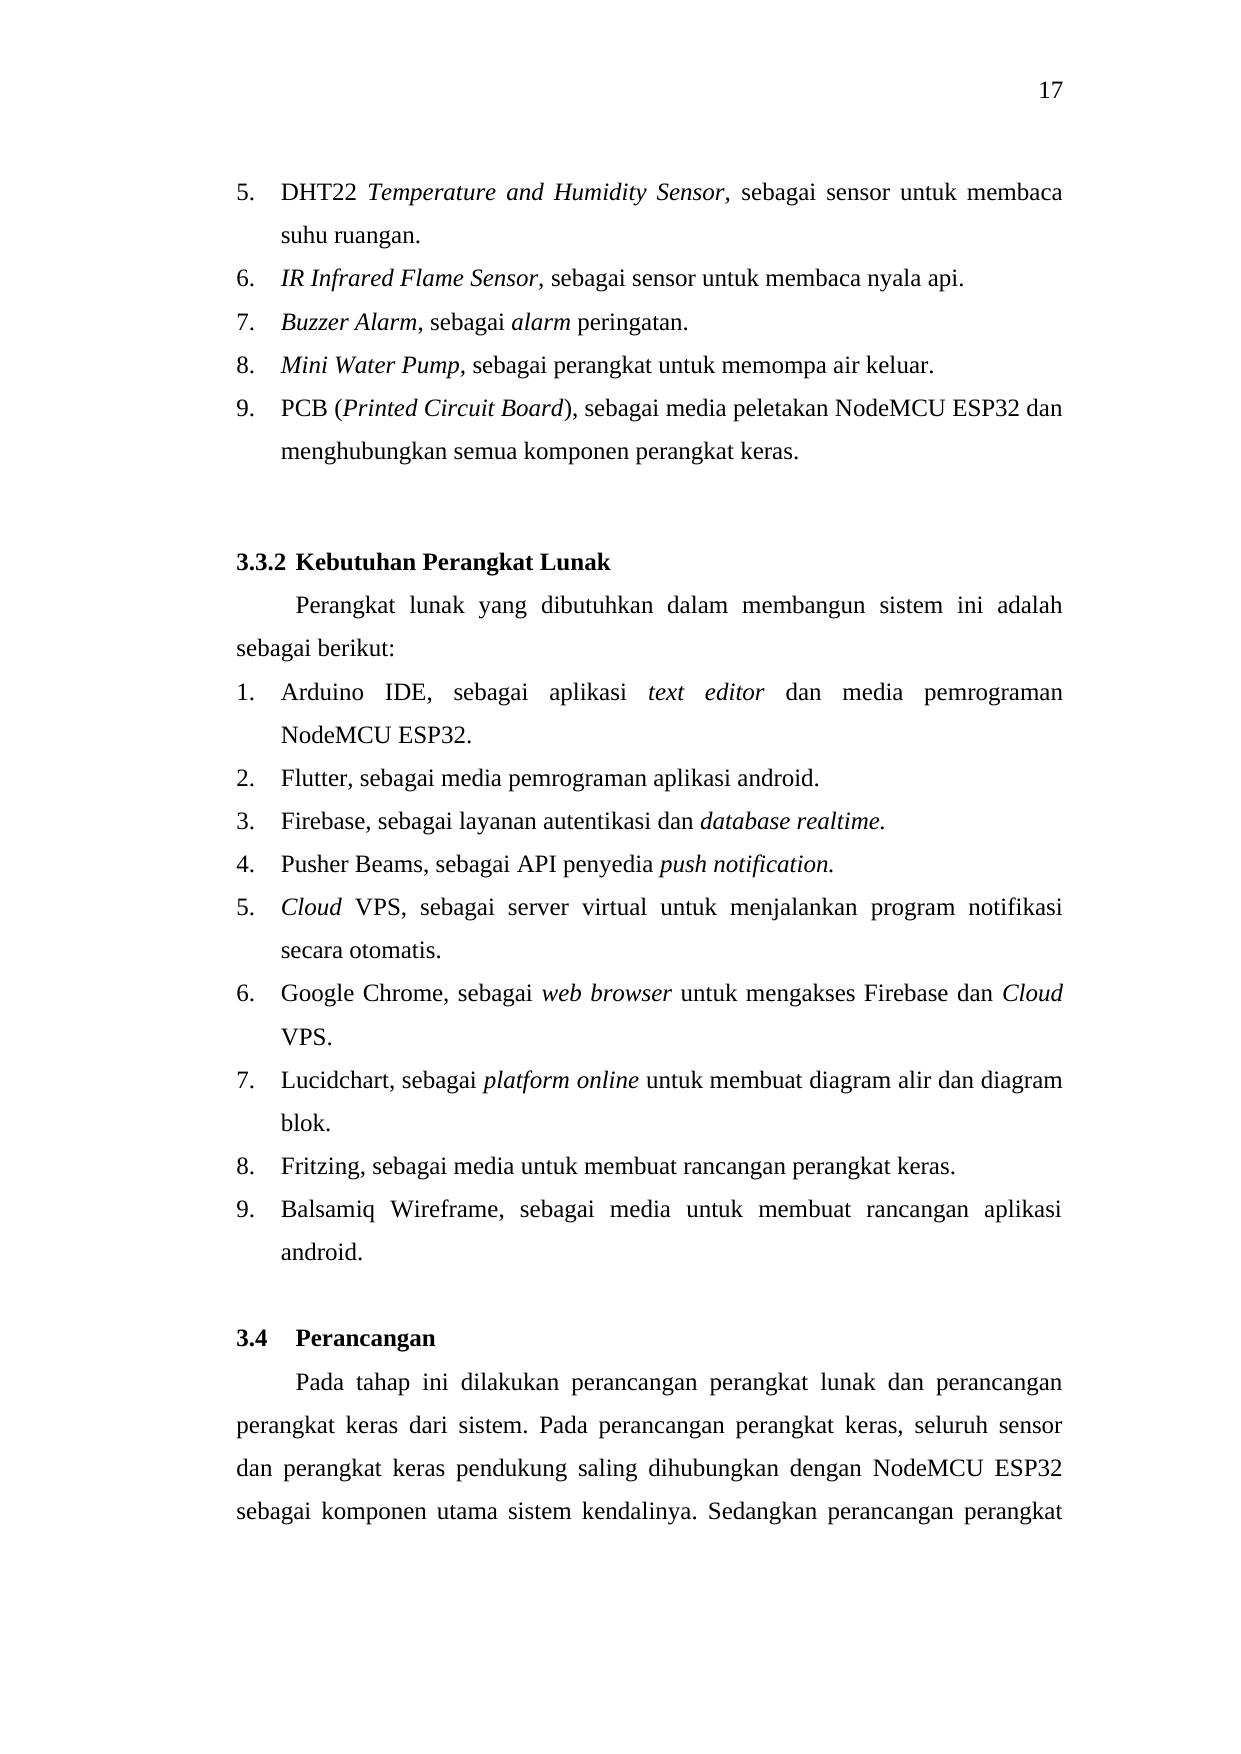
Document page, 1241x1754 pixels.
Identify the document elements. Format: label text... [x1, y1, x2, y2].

list DHT22 Temperature and Humidity Sensor, sebagai sensor untuk membaca suhu ruangan. [236, 177, 1063, 249]
list Arduino IDE, sebagai aplikasi text editor dan media pemrograman NodeMCU ESP32. [236, 677, 1063, 748]
list Flutter, sebagai media pemrograman aplikasi android. [236, 763, 1063, 792]
text Perancangan [236, 1323, 1063, 1352]
list PCB (Printed Circuit Board), sebagai media peletakan NodeMCU ESP32 dan menghubungkan semua komponen perangkat keras. [236, 393, 1063, 465]
list Balsamiq Wireframe, sebagai media untuk membuat rancangan aplikasi android. [236, 1194, 1063, 1266]
text Perangkat lunak yang dibutuhkan dalam membangun sistem ini adalah sebagai berikut: [236, 590, 1063, 662]
list Fritzing, sebagai media untuk membuat rancangan perangkat keras. [236, 1151, 1063, 1180]
list Cloud VPS, sebagai server virtual untuk menjalankan program notifikasi secara otomatis. [236, 892, 1063, 964]
list Lucidchart, sebagai platform online untuk membuat diagram alir dan diagram blok. [236, 1065, 1063, 1137]
list IR Infrared Flame Sensor, sebagai sensor untuk membaca nyala api. [236, 263, 1063, 292]
subtitle Kebutuhan Perangkat Lunak [236, 547, 1063, 576]
list Google Chrome, sebagai web browser untuk mengakses Firebase dan Cloud VPS. [236, 978, 1063, 1050]
list Buzzer Alarm, sebagai alarm peringatan. [236, 307, 1063, 335]
list Firebase, sebagai layanan autentikasi dan database realtime. [236, 806, 1063, 835]
list Pusher Beams, sebagai API penyedia push notification. [236, 849, 1063, 878]
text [236, 1367, 1063, 1525]
list Mini Water Pump, sebagai perangkat untuk memompa air keluar. [236, 350, 1063, 378]
